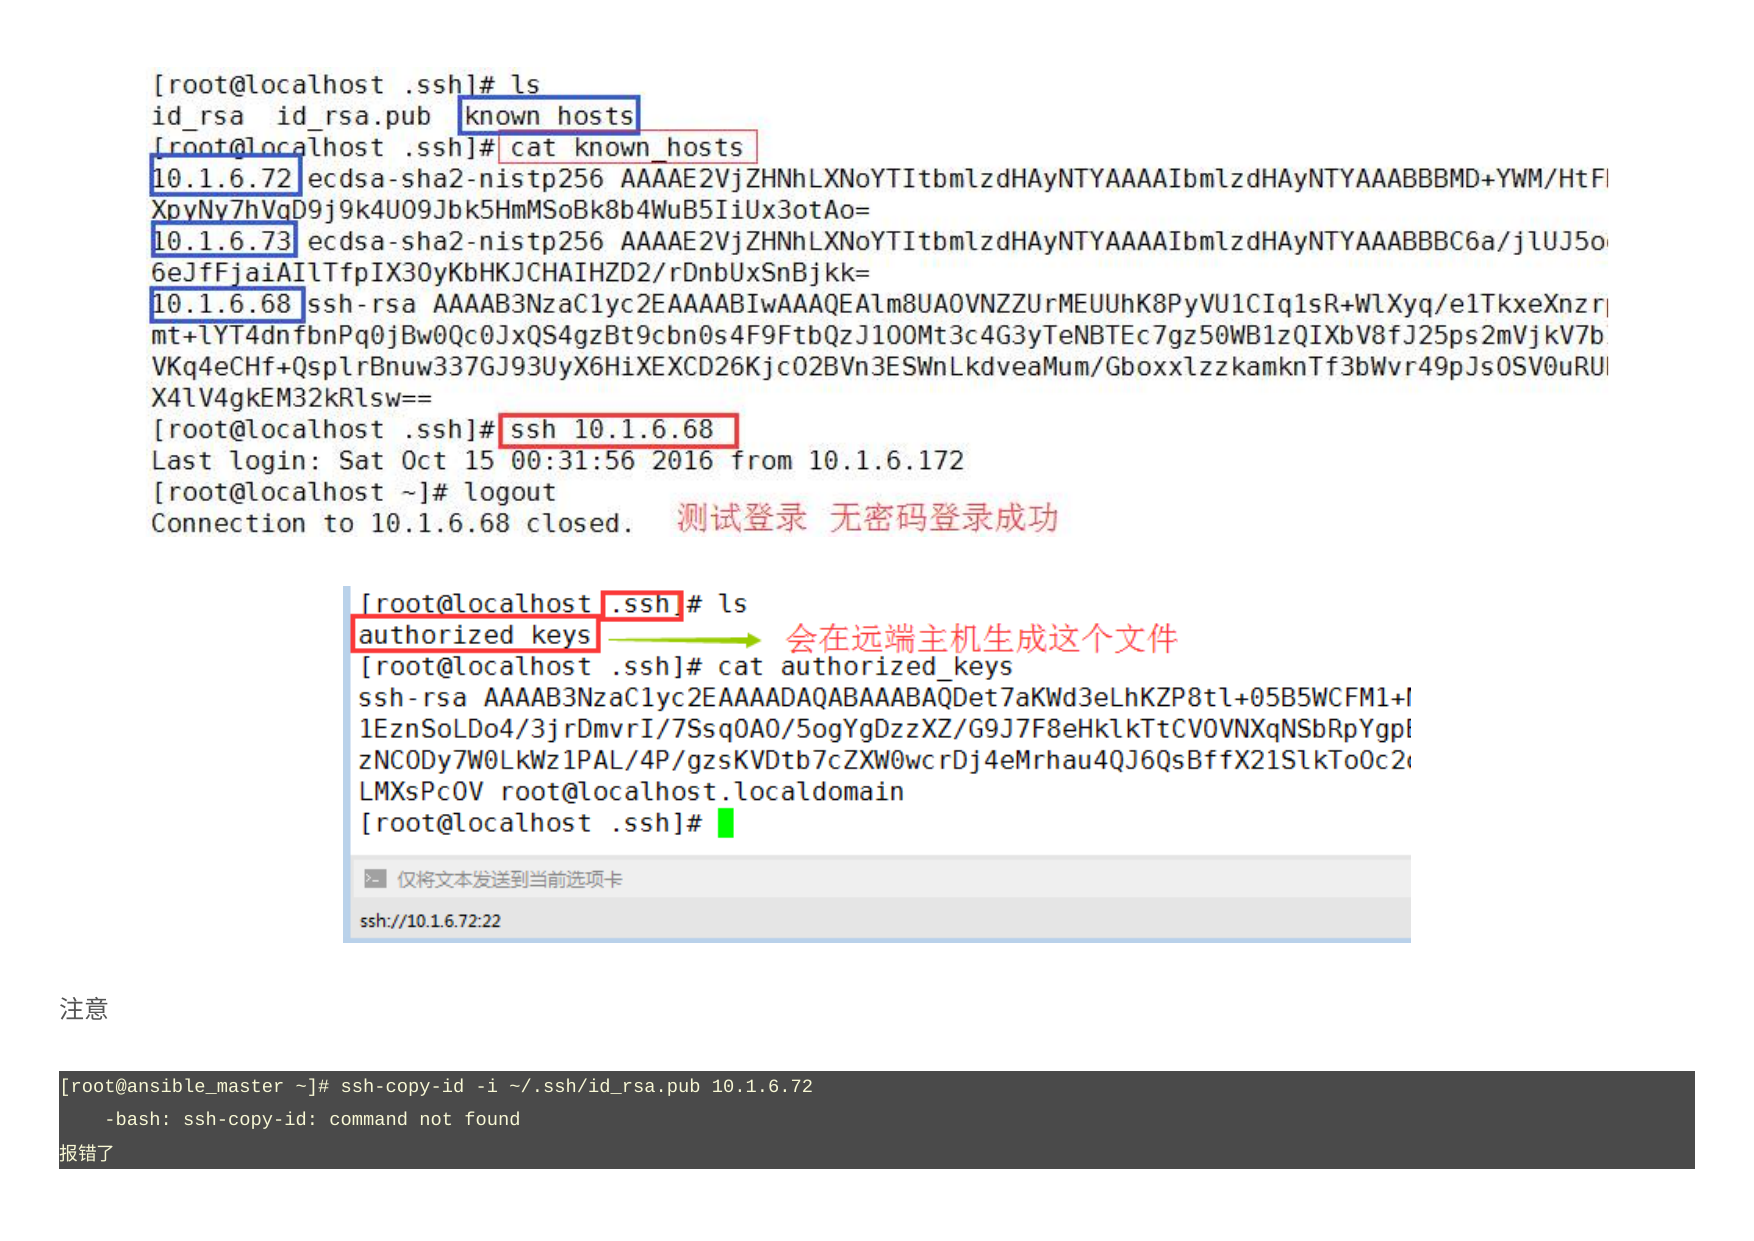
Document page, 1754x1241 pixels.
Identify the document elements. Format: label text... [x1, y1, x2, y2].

text -bash: ssh-copy-id: command not found [59, 1104, 1695, 1136]
text 报错了 [59, 1136, 1695, 1169]
picture [145, 67, 1609, 537]
text [root@ansible_master ~]# ssh-copy-id -i ~/.ssh/id_rsa.pub 10.1.6.72 [59, 1071, 1695, 1104]
text 注意 [59, 975, 1695, 1040]
picture [343, 586, 1411, 943]
